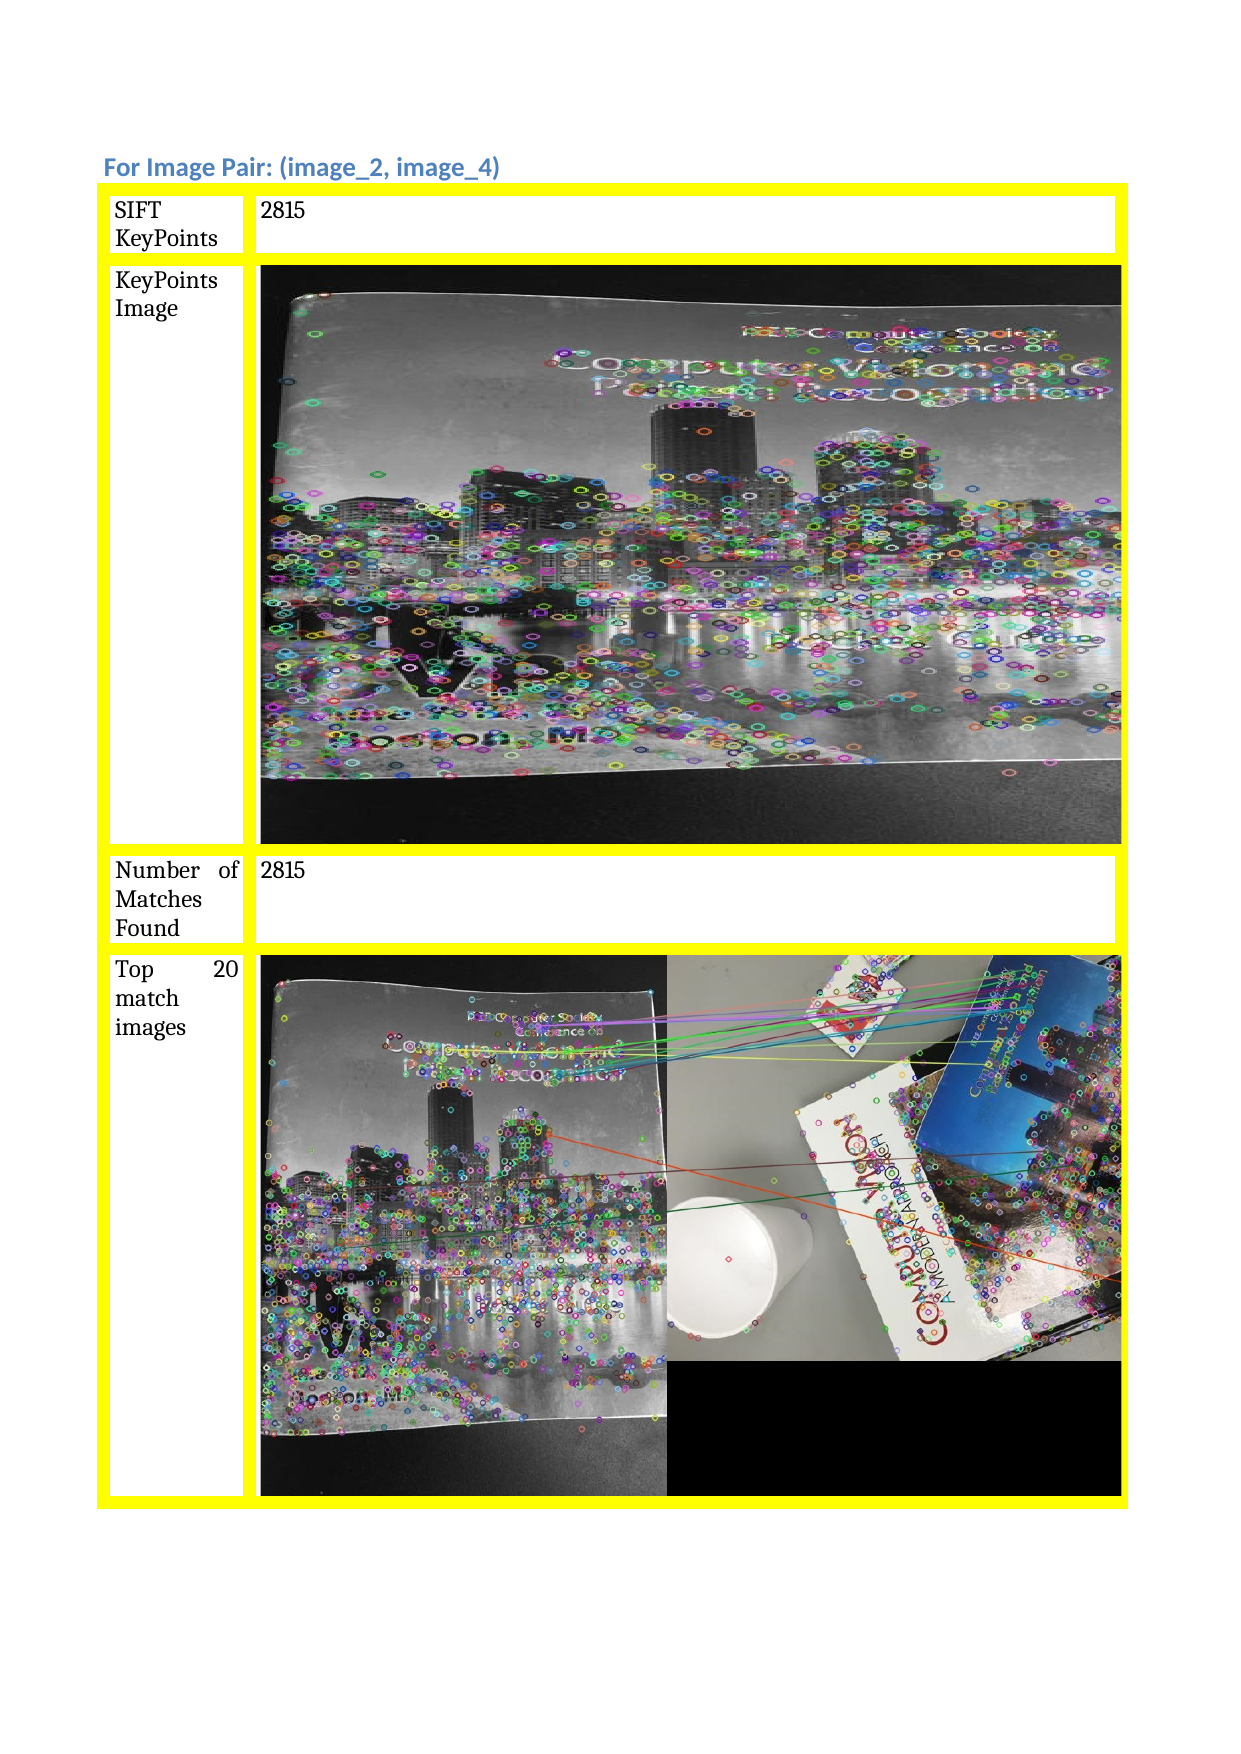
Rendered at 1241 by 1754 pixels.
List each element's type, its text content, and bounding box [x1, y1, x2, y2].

picture [260, 265, 1122, 844]
table_cell [256, 955, 260, 1496]
table_header 2815 [256, 196, 1115, 253]
table_cell Number of Matches Found [110, 856, 243, 942]
table_cell 2815 [256, 856, 1115, 942]
table_cell [256, 266, 260, 844]
table_cell KeyPoints Image [110, 266, 243, 844]
table_header SIFT KeyPoints [110, 196, 243, 253]
subtitle For Image Pair: (image_2, image_4) [103, 150, 1053, 183]
picture [260, 955, 1122, 1496]
table_cell Top 20 match images [110, 955, 243, 1496]
